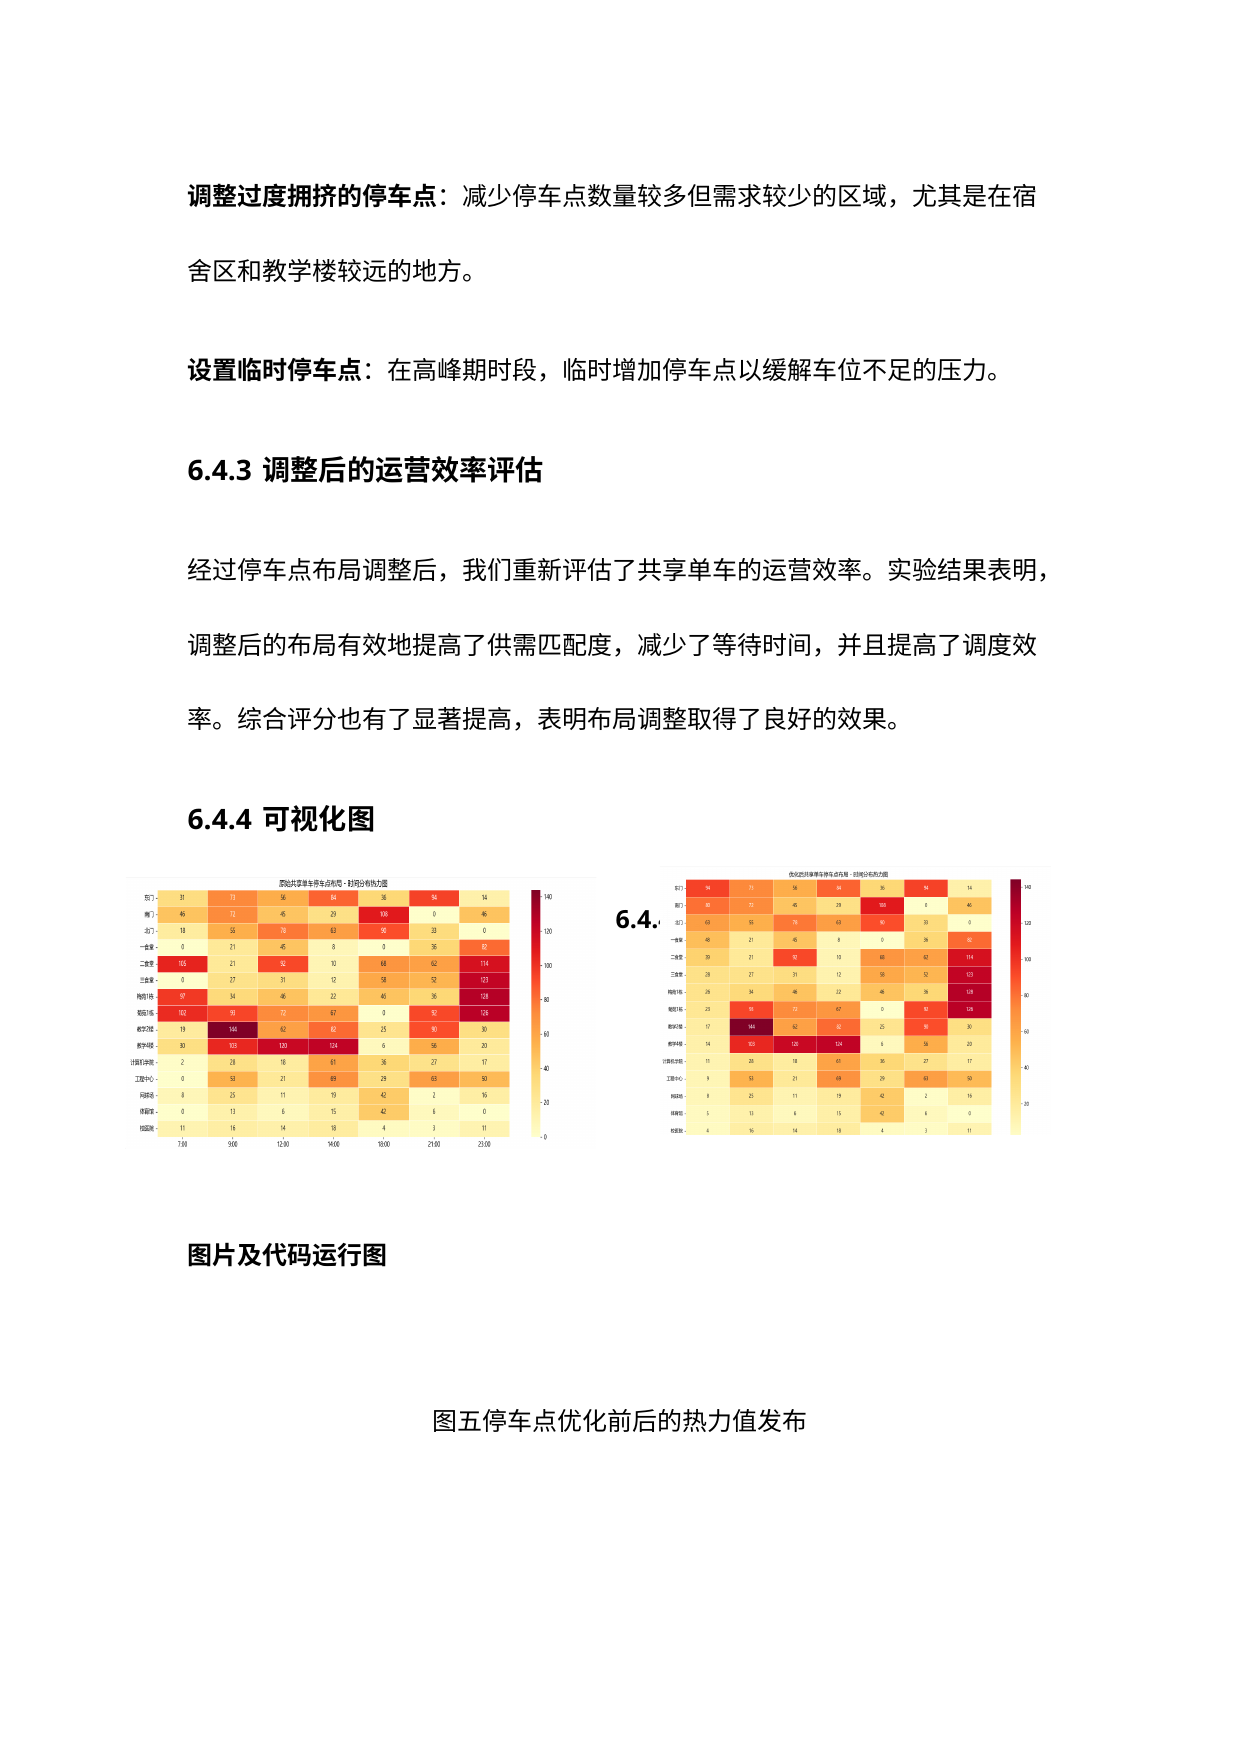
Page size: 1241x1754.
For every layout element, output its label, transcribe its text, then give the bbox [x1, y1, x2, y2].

picture [125, 877, 597, 1149]
text 调整过度拥挤的停车点：减少停车点数量较多但需求较少的区域，尤其是在宿舍区和教学楼较远的地方。 [187, 162, 1053, 302]
text 设置临时停车点：在高峰期时段，临时增加停车点以缓解车位不足的压力。 [187, 336, 1053, 401]
picture [659, 866, 1051, 1135]
subtitle 调整后的运营效率评估 [187, 436, 1053, 501]
subtitle 可视化图 [187, 785, 1053, 850]
text 图五停车点优化前后的热力值发布 [187, 1387, 1053, 1452]
text 经过停车点布局调整后，我们重新评估了共享单车的运营效率。实验结果表明，调整后的布局有效地提高了供需匹配度，减少了等待时间，并且提高了调度效率。综合评分也有了显著提高，表明布局调整取得了良好的效果。 [187, 536, 1053, 750]
